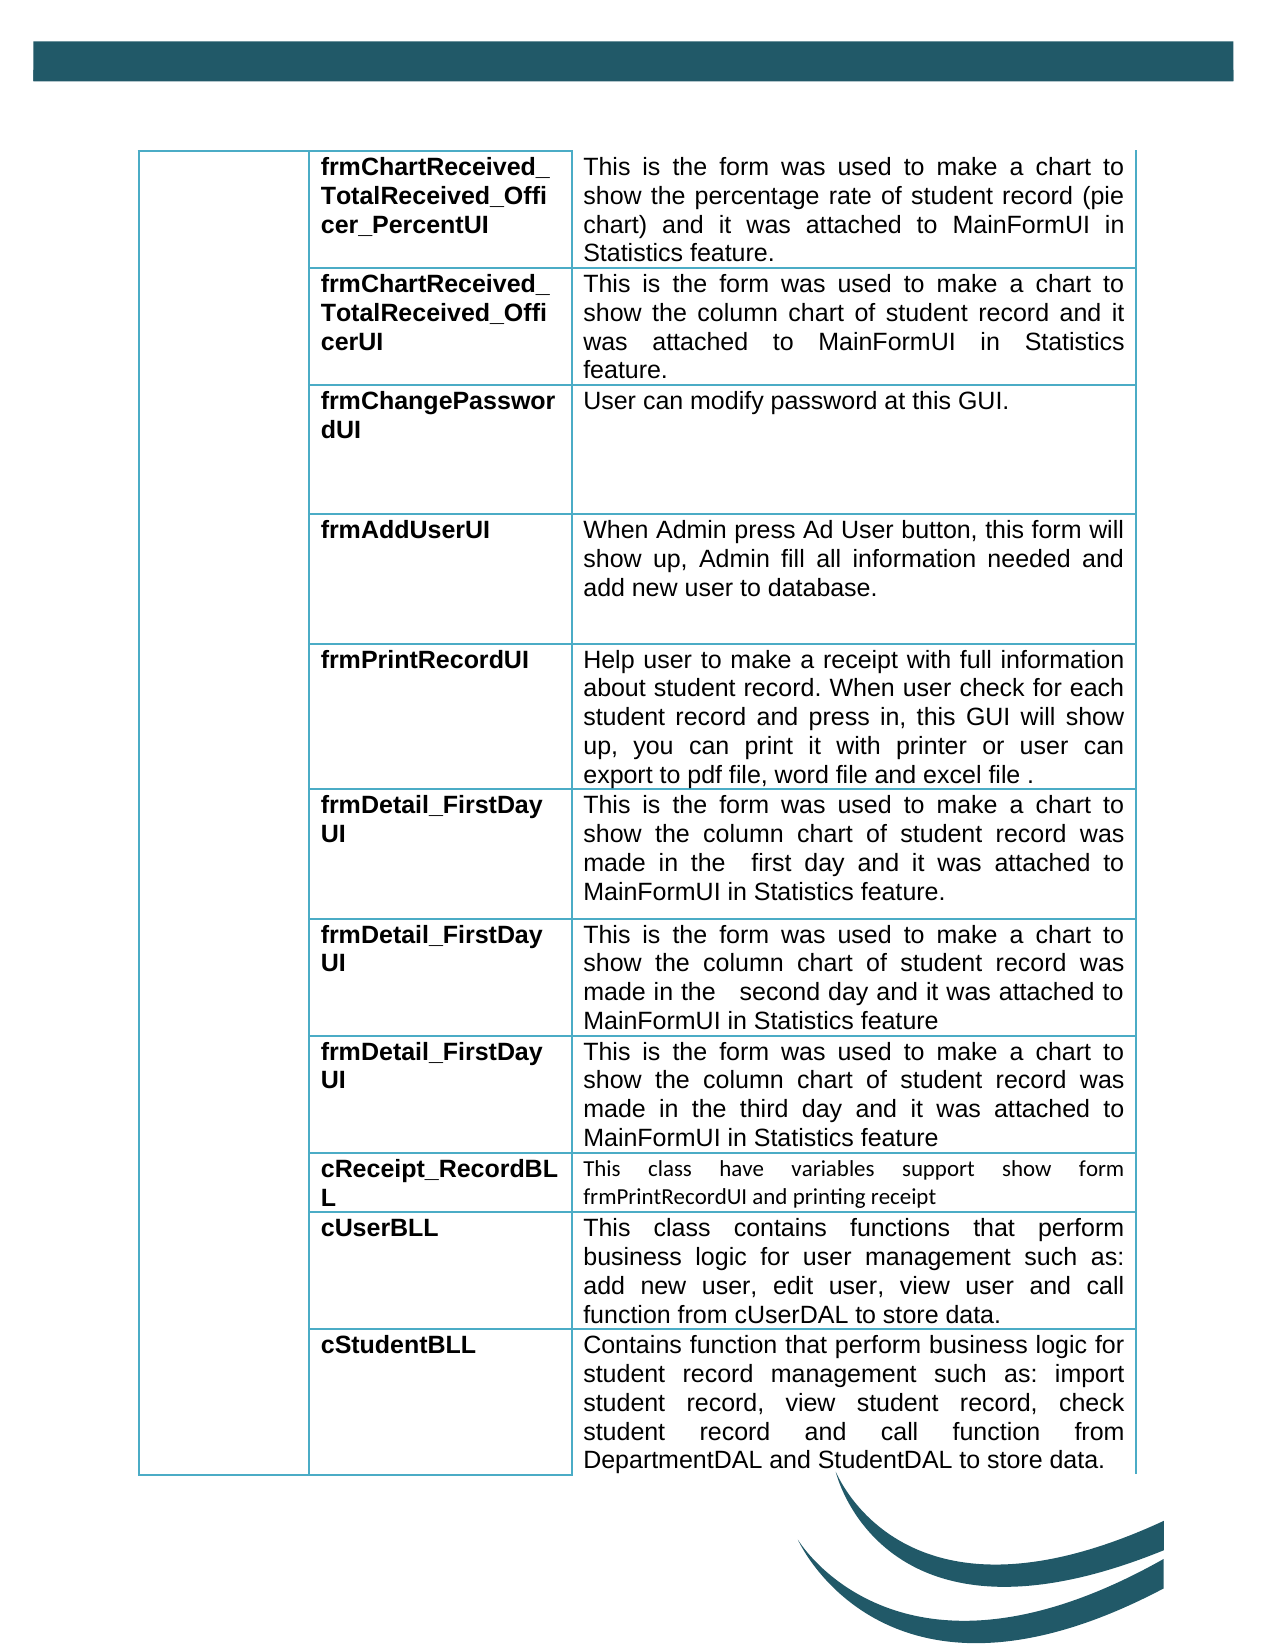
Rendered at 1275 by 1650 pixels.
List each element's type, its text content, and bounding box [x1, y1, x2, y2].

table_cell This is the form was used to make a chart to show the column chart of student record was made in the second day and it was attached to MainFormUI in Statistics feature [573, 920, 1135, 1034]
table_cell When Admin press Ad User button, this form will show up, Admin fill all information needed and add new user to database. [573, 515, 1135, 642]
table_cell frmDetail_FirstDayUI [310, 790, 571, 917]
table_cell cUserBLL [310, 1213, 571, 1328]
table_cell frmChangePasswordUI [310, 386, 571, 513]
table_cell Contains function that perform business logic for student record management such as: import student record, view student record, check student record and call function from DepartmentDAL and StudentDAL to store data. [573, 1330, 1135, 1474]
table_cell This is the form was used to make a chart to show the column chart of student record and it was attached to MainFormUI in Statistics feature. [573, 269, 1135, 384]
table_cell This class contains functions that perform business logic for user management such as: add new user, edit user, view user and call function from cUserDAL to store data. [573, 1213, 1135, 1328]
table_cell frmDetail_FirstDayUI [310, 1037, 571, 1152]
table_cell frmChartReceived_TotalReceived_OfficerUI [310, 269, 571, 384]
table_cell This is the form was used to make a chart to show the column chart of student record was made in the first day and it was attached to MainFormUI in Statistics feature. [573, 790, 1135, 917]
table_cell frmDetail_FirstDayUI [310, 920, 571, 1034]
table_cell frmPrintRecordUI [310, 645, 571, 788]
table_cell frmChartReceived_TotalReceived_Officer_PercentUI [310, 152, 571, 267]
table_cell This is the form was used to make a chart to show the percentage rate of student record (pie chart) and it was attached to MainFormUI in Statistics feature. [573, 150, 1135, 267]
table_cell cStudentBLL [310, 1330, 571, 1474]
table_cell Help user to make a receipt with full information about student record. When user check for each student record and press in, this GUI will show up, you can print it with printer or user can export to pdf file, word file and excel file . [573, 645, 1135, 788]
table_cell User can modify password at this GUI. [573, 386, 1135, 513]
table_cell This class have variables support show form frmPrintRecordUI and printing receipt [573, 1154, 1135, 1211]
table_cell frmAddUserUI [310, 515, 571, 642]
table_cell cReceipt_RecordBLL [310, 1154, 571, 1211]
table_cell This is the form was used to make a chart to show the column chart of student record was made in the third day and it was attached to MainFormUI in Statistics feature [573, 1037, 1135, 1152]
